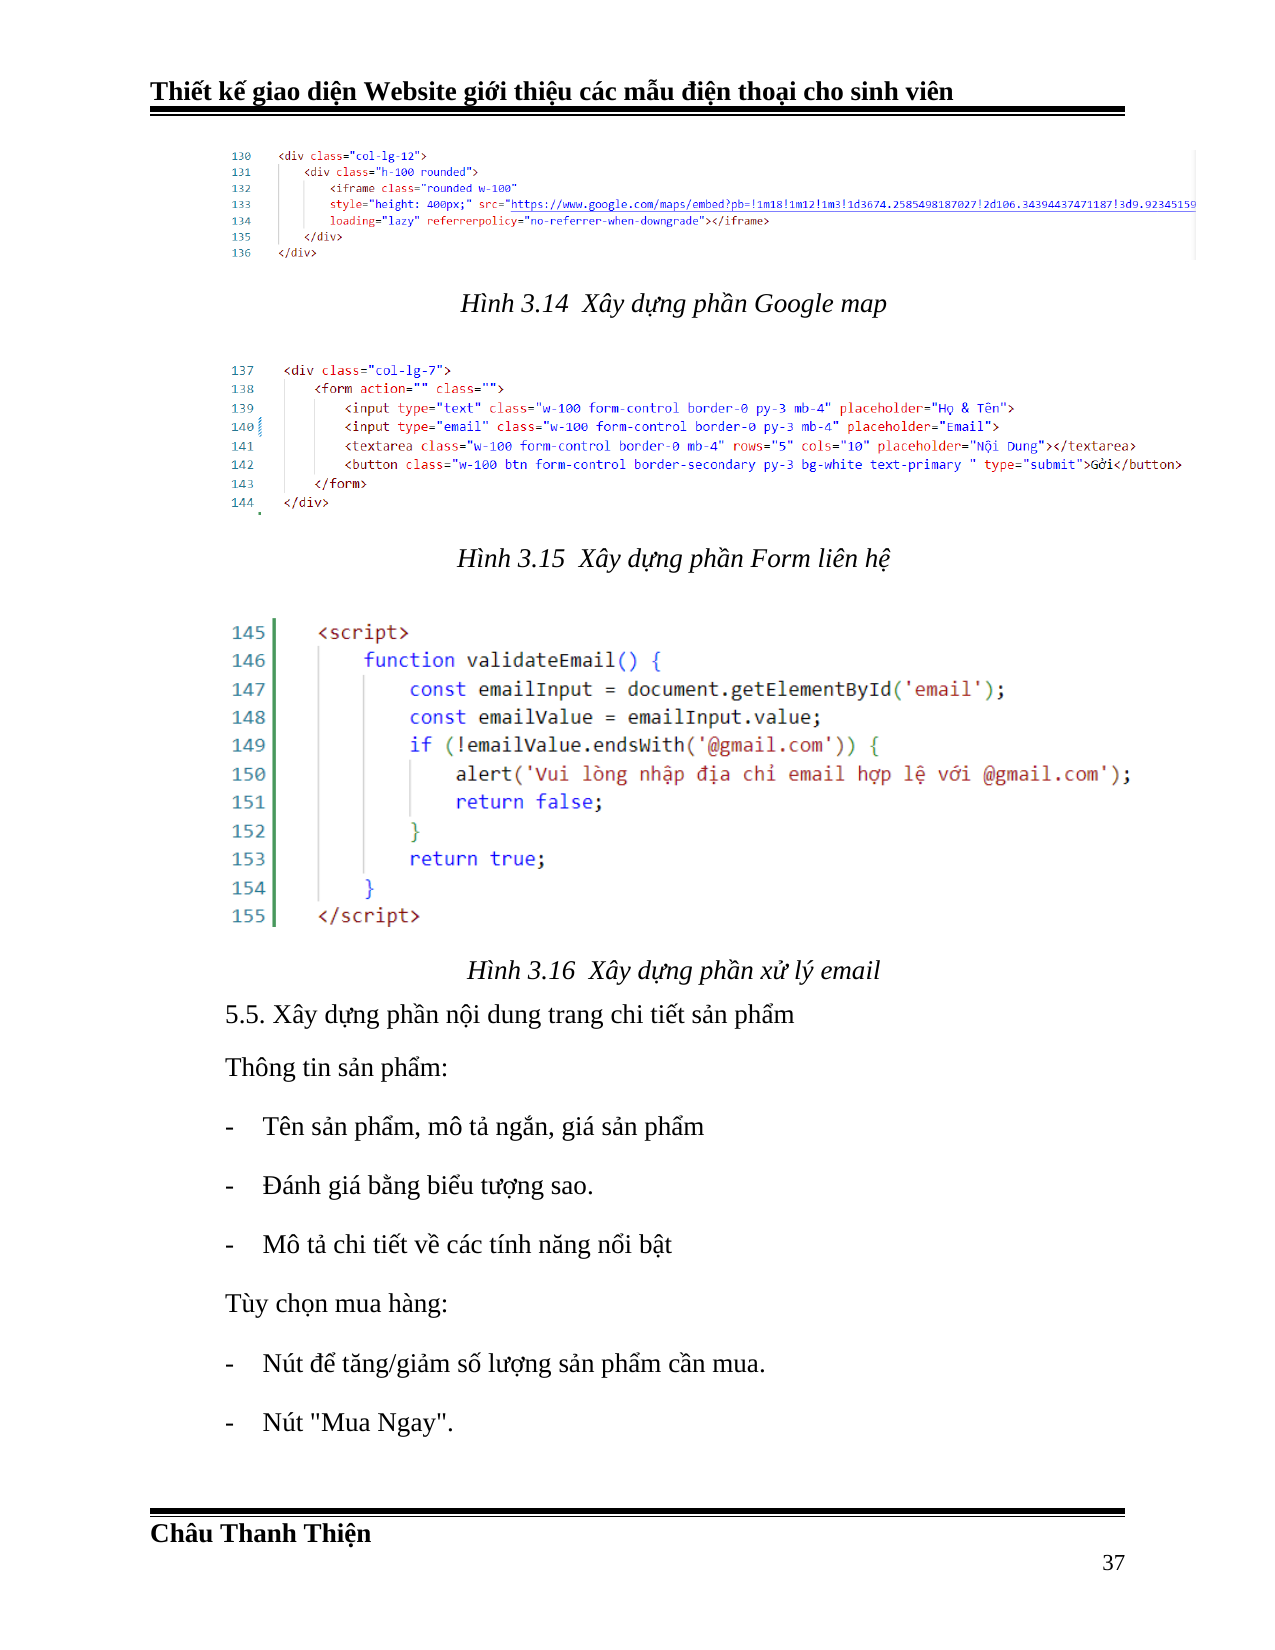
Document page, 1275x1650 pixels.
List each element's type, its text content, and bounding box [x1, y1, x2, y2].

text Xây dựng phần nội dung trang chi tiết sản phẩm [225, 998, 1125, 1029]
list Mô tả chi tiết về các tính năng nổi bật [225, 1228, 1125, 1259]
text Hình 3.14 Xây dựng phần Google map [225, 288, 1125, 319]
list Tên sản phẩm, mô tả ngắn, giá sản phẩm [225, 1110, 1125, 1141]
picture [225, 617, 1200, 927]
list Nút để tăng/giảm số lượng sản phẩm cần mua. [225, 1347, 1125, 1378]
text Tùy chọn mua hàng: [150, 1288, 1125, 1319]
list Đánh giá bằng biểu tượng sao. [225, 1169, 1125, 1200]
text Thông tin sản phẩm: [150, 1051, 1125, 1082]
list Nút "Mua Ngay". [225, 1406, 1125, 1437]
text Hình 3.16 Xây dựng phần xử lý email [225, 954, 1125, 986]
text Hình 3.15 Xây dựng phần Form liên hệ [225, 542, 1125, 573]
picture [225, 362, 1200, 515]
picture [225, 150, 1200, 260]
